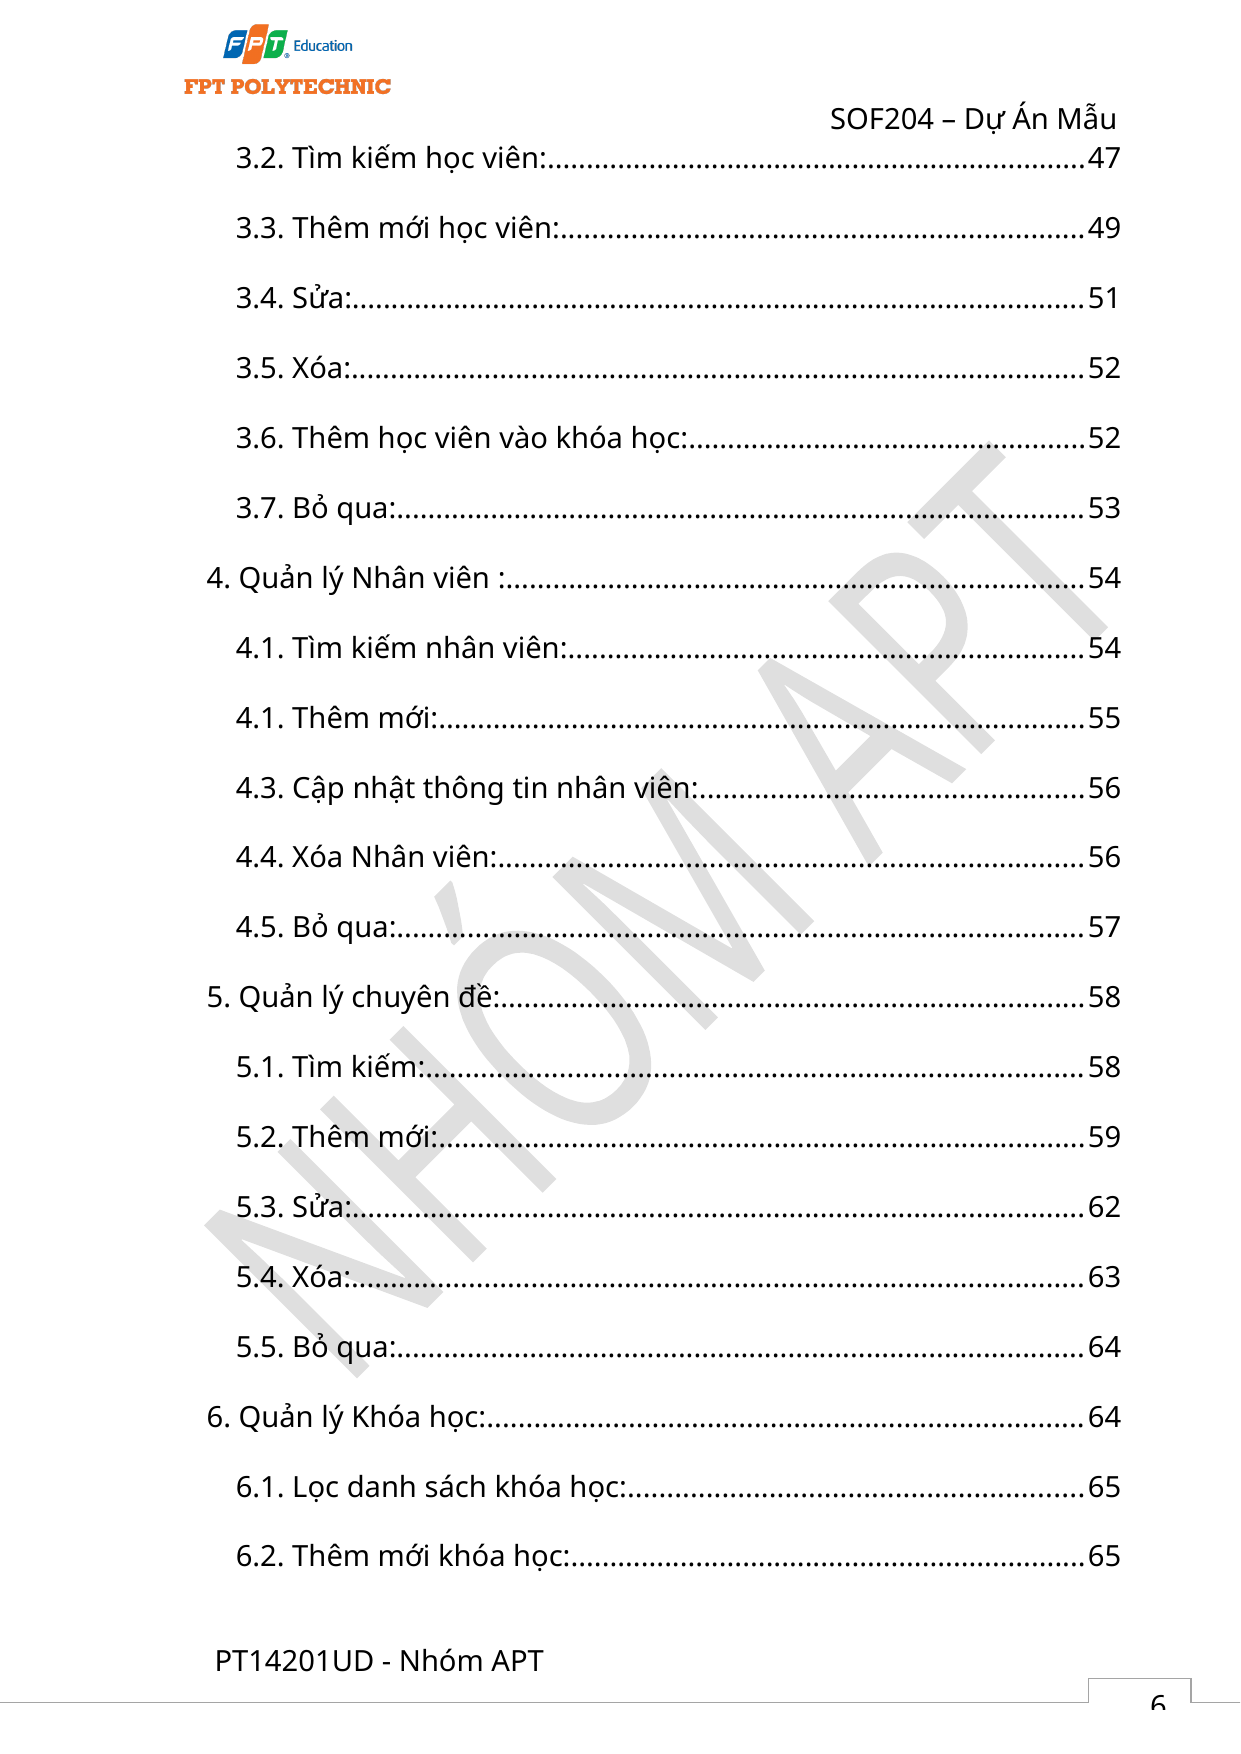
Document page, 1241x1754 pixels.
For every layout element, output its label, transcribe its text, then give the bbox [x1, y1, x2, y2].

text 5.4. Xóa: 63 [236, 1256, 1122, 1296]
text 4.3. Cập nhật thông tin nhân viên: 56 [236, 767, 1122, 807]
text 6. Quản lý Khóa học: 64 [206, 1396, 1122, 1436]
text 5. Quản lý chuyên đề: 58 [206, 977, 1122, 1016]
text 5.1. Tìm kiếm: 58 [236, 1046, 1122, 1086]
text 4.5. Bỏ qua: 57 [236, 907, 1122, 946]
text 3.5. Xóa: 52 [236, 347, 1122, 387]
text 4. Quản lý Nhân viên : 54 [206, 557, 1122, 597]
text 6.1. Lọc danh sách khóa học: 65 [236, 1466, 1122, 1506]
text 6.2. Thêm mới khóa học: 65 [236, 1536, 1122, 1575]
text 4.4. Xóa Nhân viên: 56 [236, 837, 1122, 876]
picture [177, 17, 398, 101]
text 3.7. Bỏ qua: 53 [236, 487, 1122, 527]
text 3.4. Sửa: 51 [236, 278, 1122, 317]
text 5.3. Sửa: 62 [236, 1186, 1122, 1226]
text 4.1. Tìm kiếm nhân viên: 54 [236, 627, 1122, 667]
text 5.5. Bỏ qua: 64 [236, 1326, 1122, 1366]
text 3.2. Tìm kiếm học viên: 47 [236, 138, 1122, 177]
text 5.2. Thêm mới: 59 [236, 1116, 1122, 1156]
text 3.6. Thêm học viên vào khóa học: 52 [236, 417, 1122, 457]
text 3.3. Thêm mới học viên: 49 [236, 208, 1122, 247]
text 4.1. Thêm mới: 55 [236, 697, 1122, 737]
